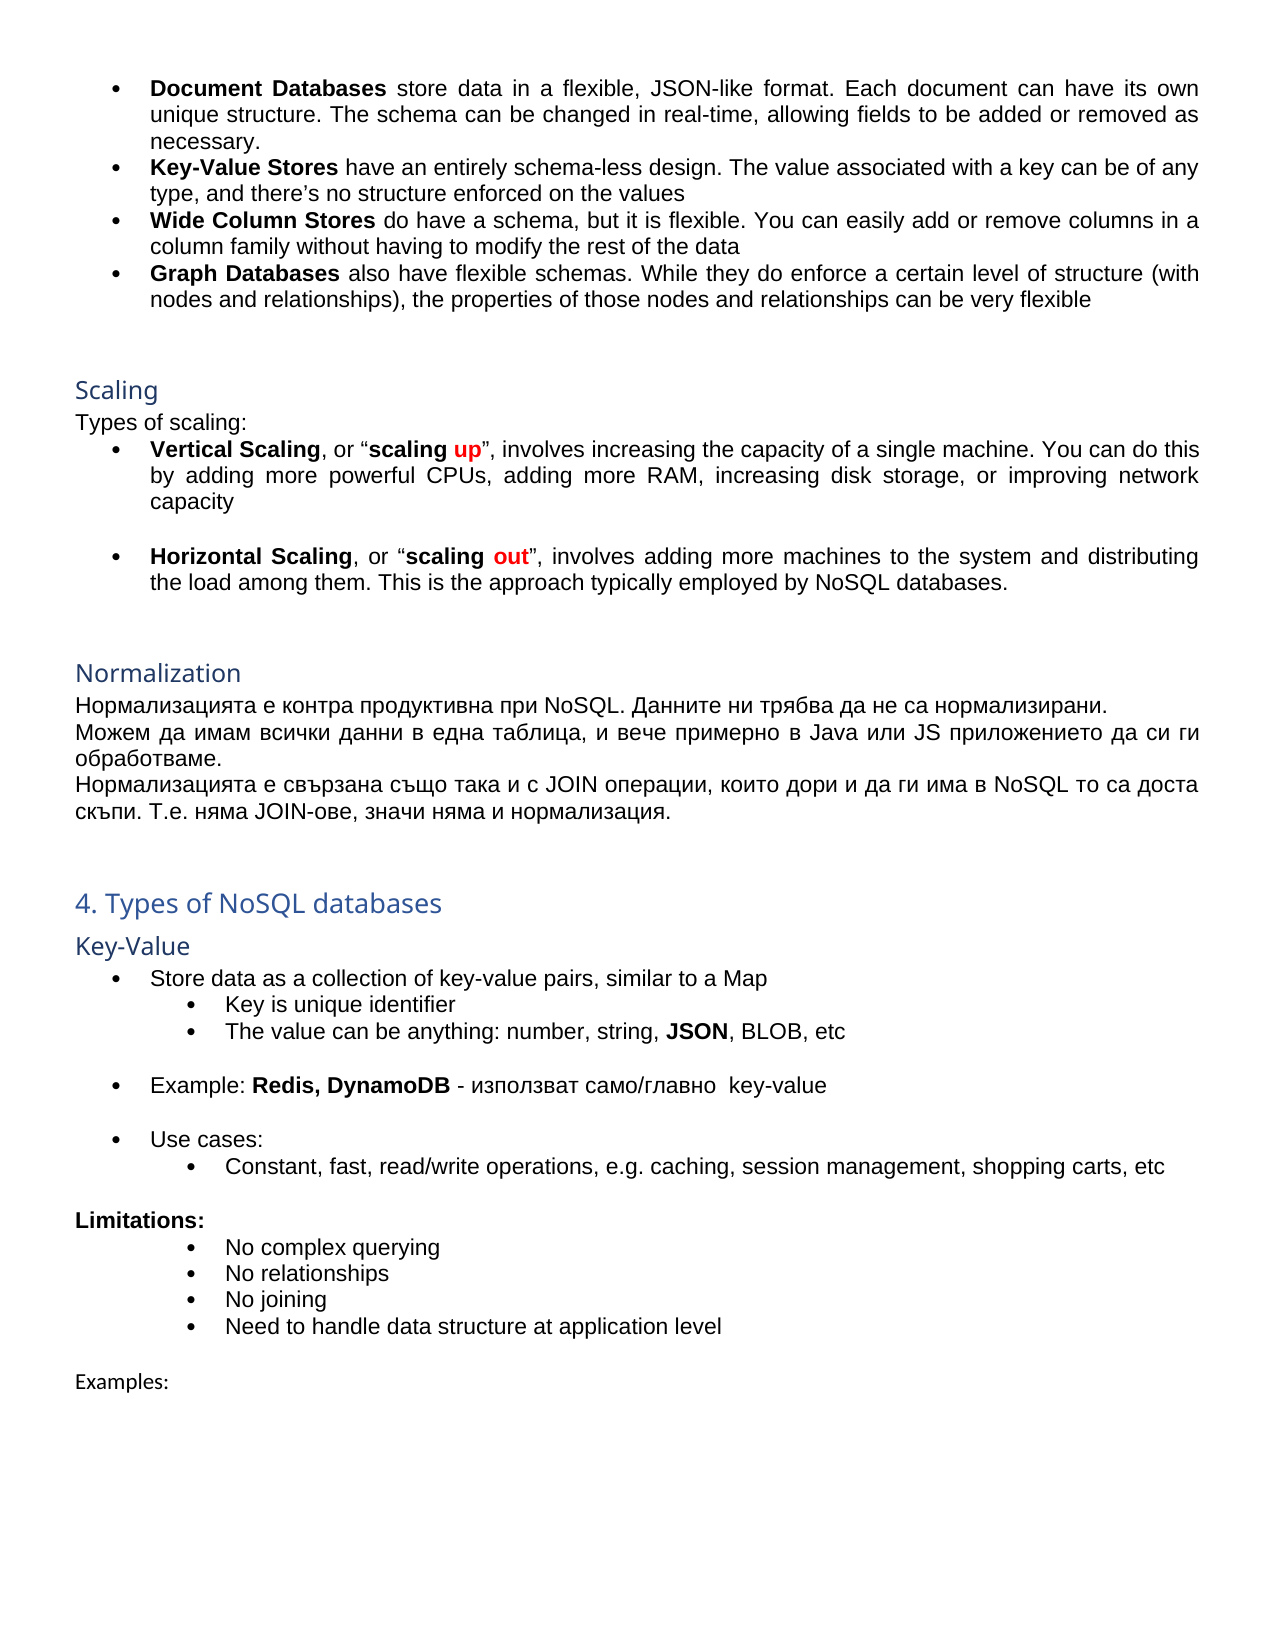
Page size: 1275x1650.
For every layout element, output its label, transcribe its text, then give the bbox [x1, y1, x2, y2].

list Constant, fast, read/write operations, e.g. caching, session management, shopping carts, etc [187, 1153, 1200, 1179]
subtitle 4. Types of NoSQL databases [75, 884, 1200, 921]
subtitle Scaling [75, 372, 1200, 406]
text Можем да имам всички данни в една таблица, и вече примерно в Java или JS приложението да си ги обработваме. [75, 719, 1200, 771]
list Store data as a collection of key-value pairs, similar to a Map [112, 965, 1200, 991]
list Key is unique identifier [187, 991, 1200, 1018]
list Horizontal Scaling, or “scaling out”, involves adding more machines to the system and distributing the load among them. This is the approach typically employed by NoSQL databases. [112, 543, 1200, 595]
text Types of scaling: [75, 409, 1200, 436]
text Нормализацията е свързана също така и с JOIN операции, които дори и да ги има в NoSQL то са доста скъпи. T.e. няма JOIN-ове, значи няма и нормализация. [75, 771, 1200, 824]
list No relationships [187, 1260, 1200, 1286]
list Use cases: [112, 1126, 1200, 1153]
list The value can be anything: number, string, JSON, BLOB, etc [187, 1018, 1200, 1044]
list Document Databases store data in a flexible, JSON-like format. Each document can have its own unique structure. The schema can be changed in real-time, allowing fields to be added or removed as necessary. [112, 75, 1200, 154]
list Key-Value Stores have an entirely schema-less design. The value associated with a key can be of any type, and there’s no structure enforced on the values [112, 154, 1200, 207]
list No complex querying [187, 1233, 1200, 1260]
text Limitations: [75, 1207, 1200, 1233]
list Vertical Scaling, or “scaling up”, involves increasing the capacity of a single machine. You can do this by adding more powerful CPUs, adding more RAM, increasing disk storage, or improving network capacity [112, 436, 1200, 514]
list No joining [187, 1286, 1200, 1313]
subtitle Normalization [75, 656, 1200, 689]
list Need to handle data structure at application level [187, 1313, 1200, 1339]
subtitle Key-Value [75, 928, 1200, 962]
list Graph Databases also have flexible schemas. While they do enforce a certain level of structure (with nodes and relationships), the properties of those nodes and relationships can be very flexible [112, 259, 1200, 312]
list Example: Redis, DynamoDB - използват само/главно key-value [112, 1072, 1200, 1098]
text Examples: [75, 1367, 1200, 1395]
text Нормализацията е контра продуктивна при NoSQL. Данните ни трябва да не са нормализирани. [75, 692, 1200, 719]
list Wide Column Stores do have a schema, but it is flexible. You can easily add or remove columns in a column family without having to modify the rest of the data [112, 207, 1200, 259]
